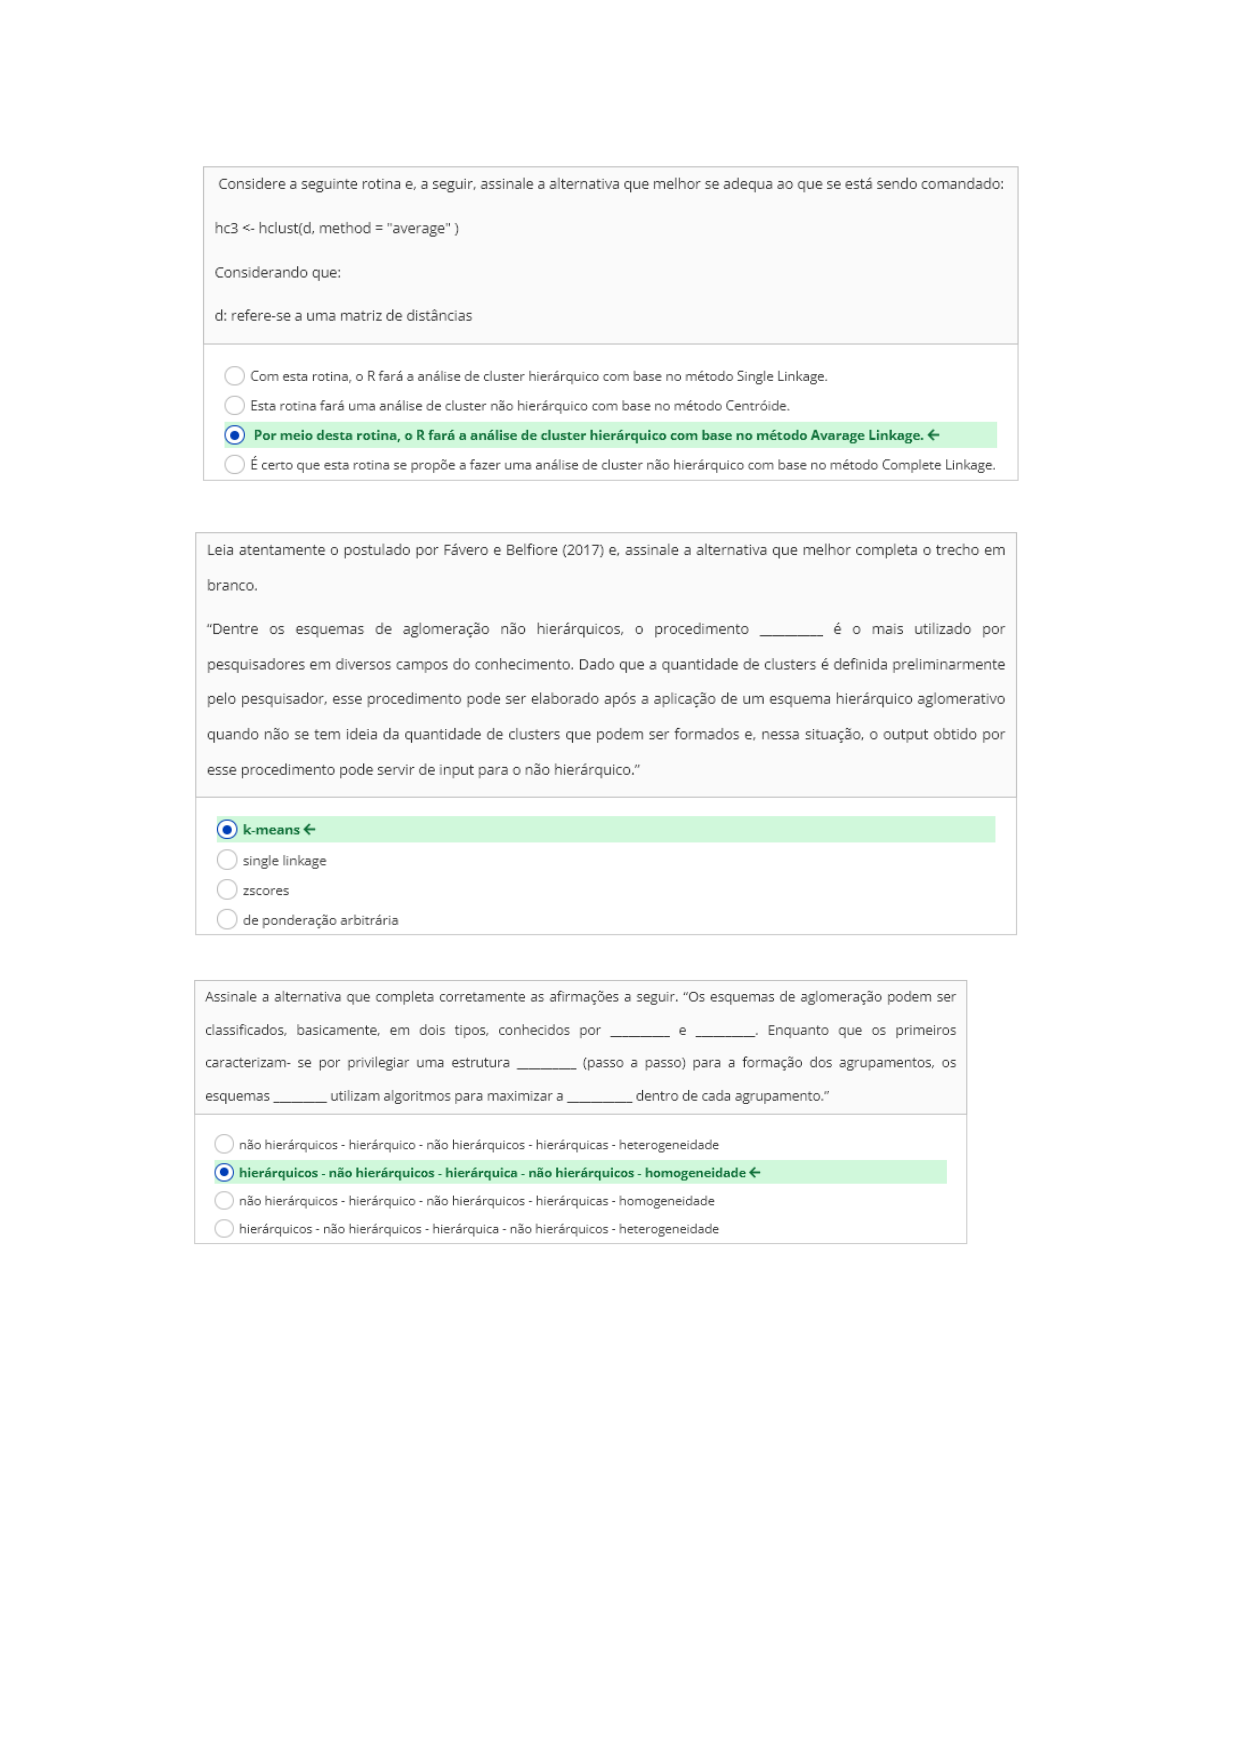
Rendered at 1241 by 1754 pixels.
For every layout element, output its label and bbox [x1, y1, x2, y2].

picture [177, 516, 1063, 949]
picture [177, 967, 1063, 1256]
picture [177, 147, 1063, 498]
